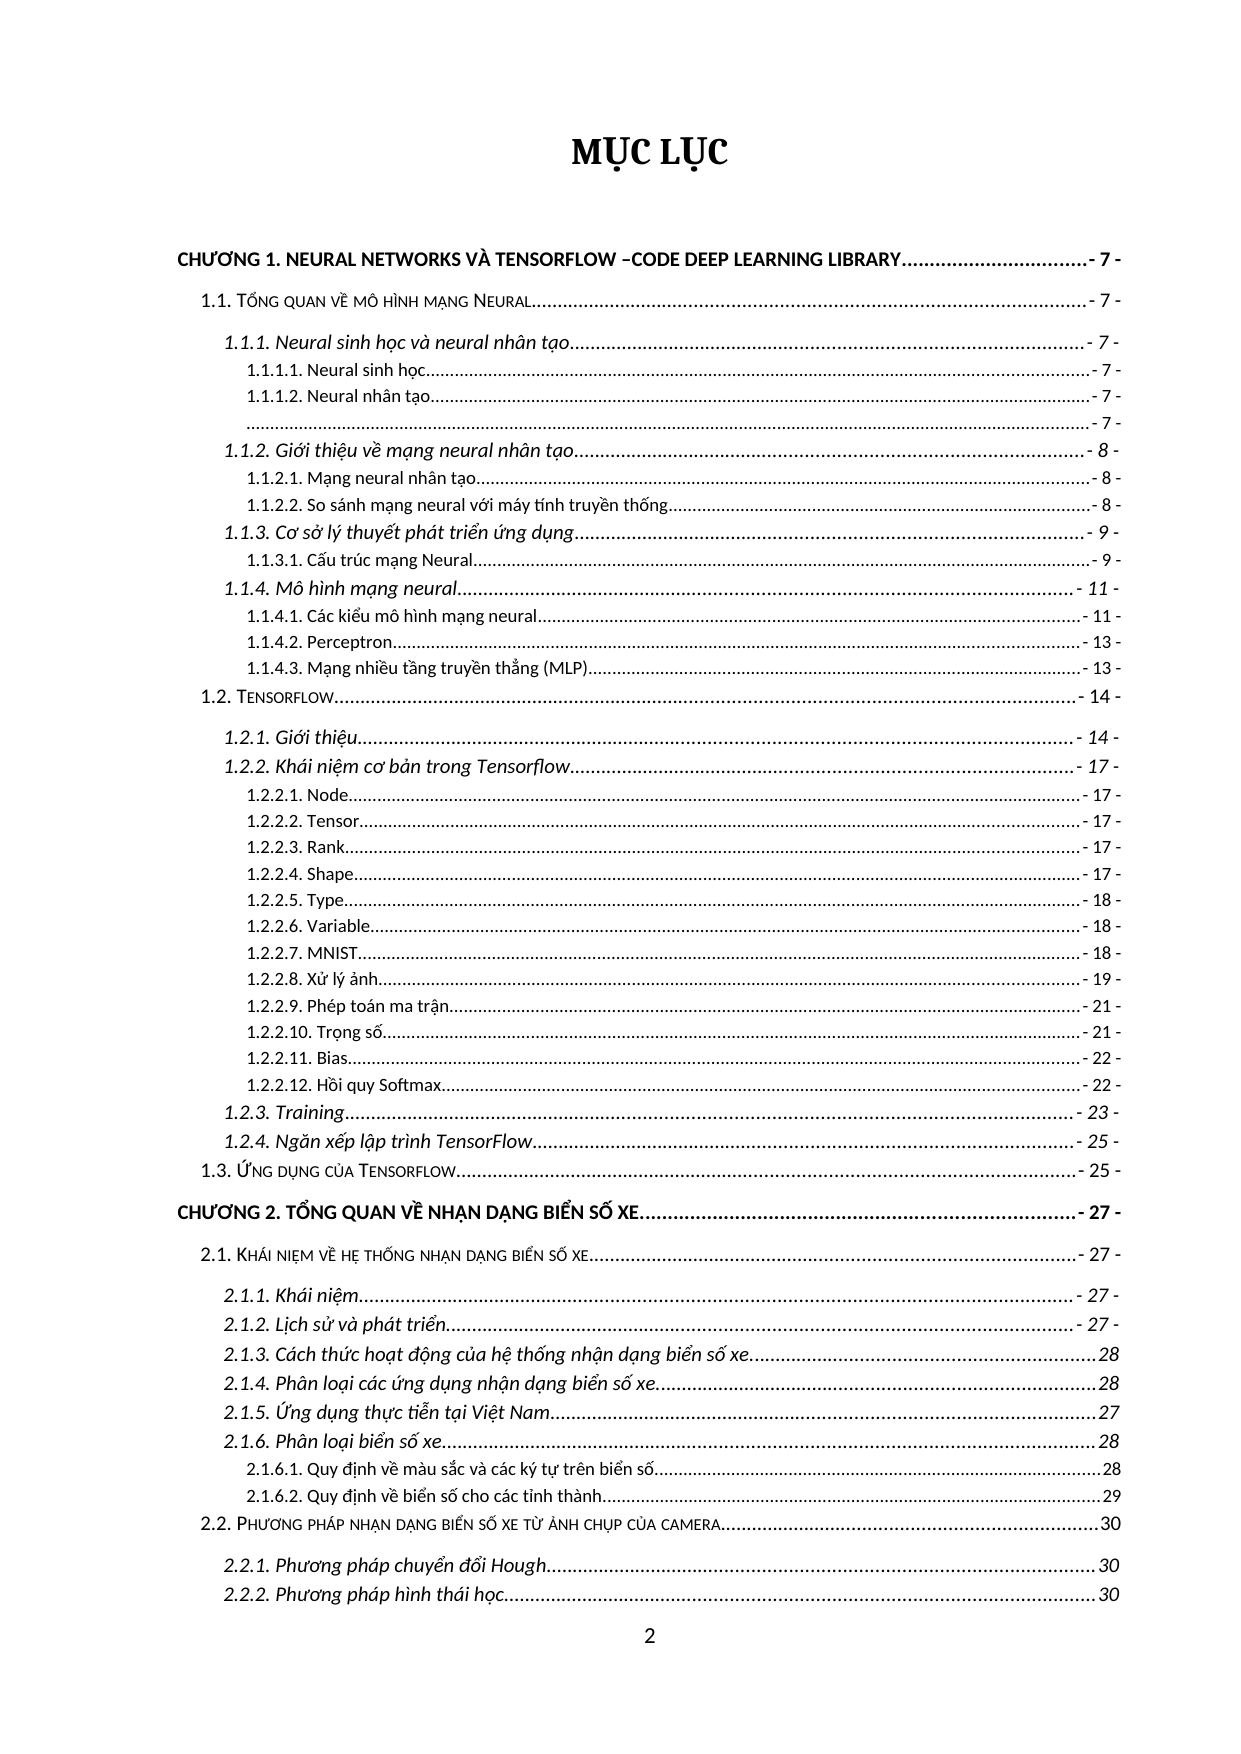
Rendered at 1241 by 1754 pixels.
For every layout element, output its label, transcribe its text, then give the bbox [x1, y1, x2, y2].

text 1.2.2. Khái niệm cơ bản trong Tensorflow - 17 - [223, 754, 1122, 779]
text 1.2.2.7. MNIST - 18 - [246, 941, 1122, 964]
text 1.1.1. Neural sinh học và neural nhân tạo - 7 - [223, 329, 1122, 354]
text 2.1.5. Ứng dụng thực tiễn tại Việt Nam 27 [223, 1399, 1122, 1424]
text 2.1.6.2. Quy định về biển số cho các tỉnh thành. 29 [246, 1484, 1122, 1507]
text 1.1.4. Mô hình mạng neural - 11 - [223, 575, 1122, 600]
text 2.2.1. Phương pháp chuyển đổi Hough. 30 [223, 1552, 1122, 1577]
text 1.1.2. Giới thiệu về mạng neural nhân tạo - 8 - [223, 437, 1122, 463]
text 1.1.4.2. Perceptron - 13 - [246, 630, 1122, 653]
text 1.1.4.1. Các kiểu mô hình mạng neural - 11 - [246, 604, 1122, 627]
text 2.1.6. Phân loại biển số xe. 28 [223, 1428, 1122, 1454]
text 1.2.2.6. Variable - 18 - [246, 915, 1122, 938]
text 1.2.1. Giới thiệu - 14 - [223, 724, 1122, 750]
text 1.2.2.4. Shape - 17 - [246, 862, 1122, 885]
text 2.1.3. Cách thức hoạt động của hệ thống nhận dạng biển số xe. 28 [223, 1341, 1122, 1366]
text 2.1.4. Phân loại các ứng dụng nhận dạng biển số xe. 28 [223, 1370, 1122, 1395]
text 1.1.2.1. Mạng neural nhân tạo - 8 - [246, 466, 1122, 489]
text 1.1.3.1. Cấu trúc mạng Neural - 9 - [246, 548, 1122, 571]
text 1.2.2.10. Trọng số - 21 - [246, 1020, 1122, 1043]
text 1.1.2.2. So sánh mạng neural với máy tính truyền thống - 8 - [246, 493, 1122, 516]
text 1.1.3. Cơ sở lý thuyết phát triển ứng dụng - 9 - [223, 519, 1122, 544]
text 1.2.2.5. Type - 18 - [246, 888, 1122, 911]
text 1.2.2.8. Xử lý ảnh - 19 - [246, 967, 1122, 990]
text Chương 1. Neural networks và tensorflow –code deep learning library - 7 - [177, 246, 1122, 271]
text 1.1. Tổng quan về mô hình mạng Neural - 7 - [200, 287, 1122, 313]
text 1.2.3. Training - 23 - [223, 1099, 1122, 1124]
text 2.1.1. Khái niệm - 27 - [223, 1282, 1122, 1308]
text 1.2.2.11. Bias - 22 - [246, 1046, 1122, 1069]
text 2.1.6.1. Quy định về màu sắc và các ký tự trên biển số. 28 [246, 1457, 1122, 1480]
text MỤC LỤC [177, 131, 1122, 174]
text 1.2.2.9. Phép toán ma trận - 21 - [246, 994, 1122, 1017]
text 2.2. Phương pháp nhận dạng biển số xe từ ảnh chụp của camera. 30 [200, 1510, 1122, 1536]
text 2.2.2. Phương pháp hình thái học 30 [223, 1581, 1122, 1606]
text 1.2. Tensorflow - 14 - [200, 683, 1122, 708]
text 2.1.2. Lịch sử và phát triển. - 27 - [223, 1312, 1122, 1337]
text 1.1.4.3. Mạng nhiều tầng truyền thẳng (MLP) - 13 - [246, 657, 1122, 679]
text 1.2.2.2. Tensor - 17 - [246, 809, 1122, 832]
text 1.2.2.3. Rank - 17 - [246, 836, 1122, 858]
text 1.3. Ứng dụng của Tensorflow - 25 - [200, 1157, 1122, 1183]
text 1.1.1.2. Neural nhân tạo - 7 - [246, 384, 1122, 407]
text 1.2.2.1. Node - 17 - [246, 783, 1122, 806]
text 1.2.4. Ngăn xếp lập trình TensorFlow - 25 - [223, 1128, 1122, 1154]
text 1.1.1.1. Neural sinh học - 7 - [246, 358, 1122, 381]
text 1.2.2.12. Hồi quy Softmax - 22 - [246, 1073, 1122, 1096]
text Chương 2. Tổng quan về nhận dạng biển số xe. - 27 - [177, 1199, 1122, 1224]
text 2.1. Khái niệm về hệ thống nhận dạng biển số xe. - 27 - [200, 1241, 1122, 1266]
text - 7 - [246, 411, 1122, 434]
